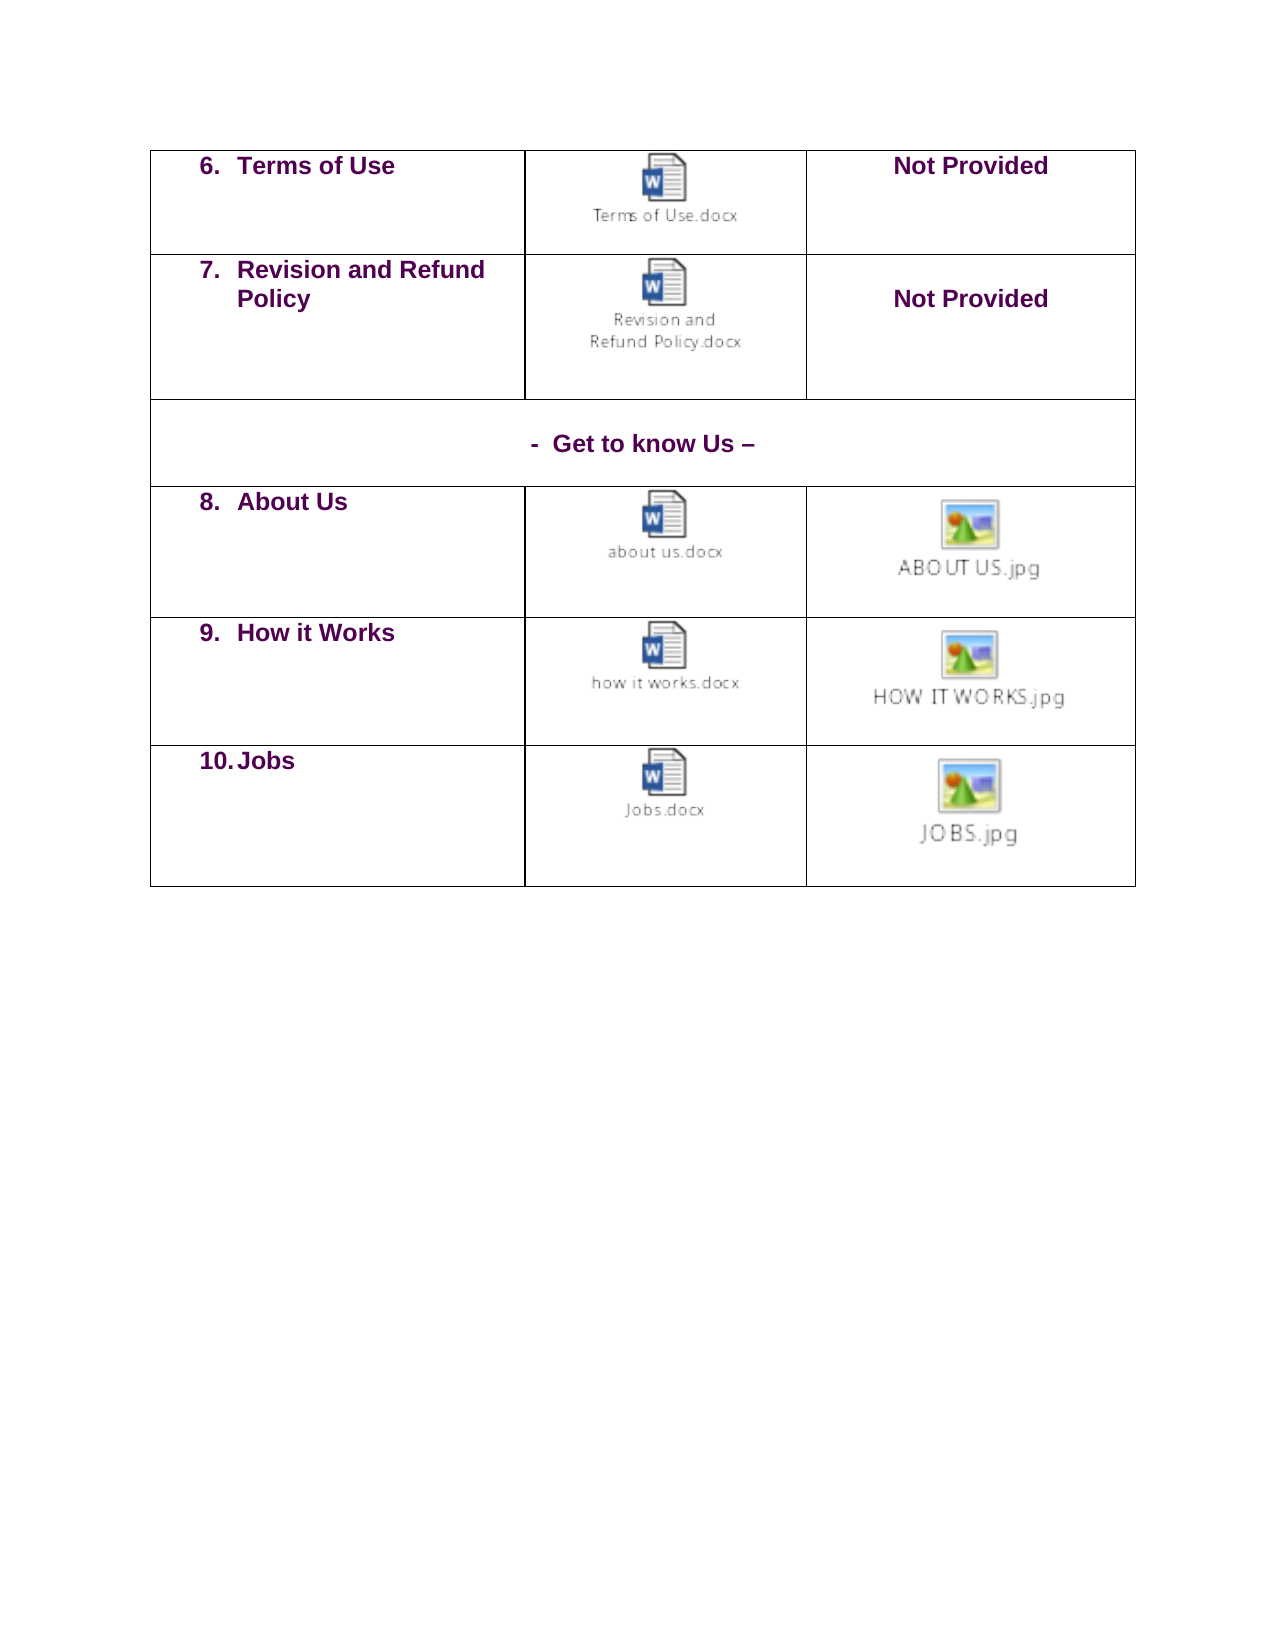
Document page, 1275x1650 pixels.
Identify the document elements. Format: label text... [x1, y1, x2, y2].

table_cell [526, 487, 806, 617]
table_cell [807, 487, 1135, 617]
table_cell Jobs [151, 746, 524, 886]
table_cell [526, 746, 806, 886]
table_cell Terms of Use [151, 151, 524, 254]
table_cell Not Provided [807, 255, 1135, 399]
table_cell How it Works [151, 618, 524, 744]
table_cell About Us [151, 487, 524, 617]
table_cell [526, 151, 806, 254]
table_cell [807, 746, 1135, 886]
table_cell [526, 255, 806, 399]
table_cell [526, 618, 806, 744]
table_cell Not Provided [807, 151, 1135, 254]
table_cell - Get to know Us – [151, 400, 1135, 486]
table_cell Revision and Refund Policy [151, 255, 524, 399]
table_cell [807, 618, 1135, 744]
